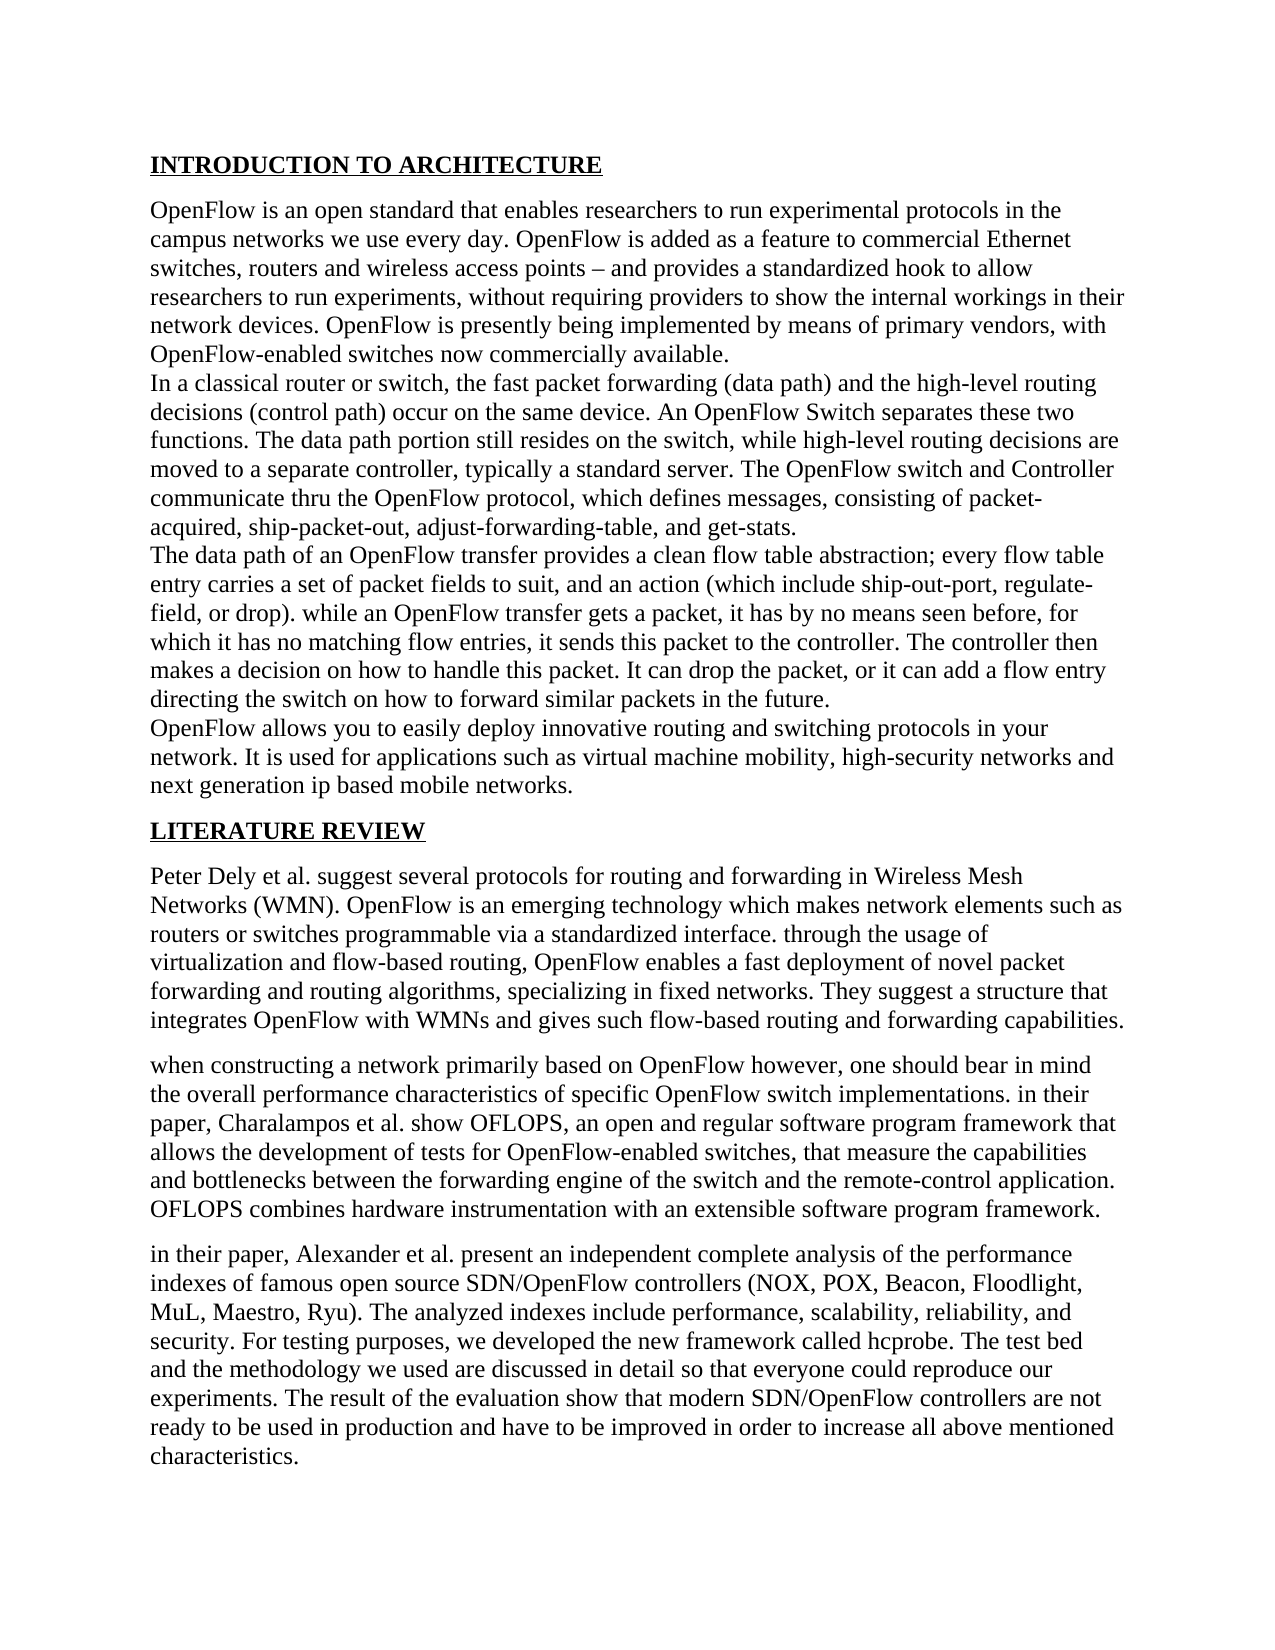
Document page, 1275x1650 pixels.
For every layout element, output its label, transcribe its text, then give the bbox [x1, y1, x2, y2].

text OpenFlow is an open standard that enables researchers to run experimental protocols in the campus networks we use every day. OpenFlow is added as a feature to commercial Ethernet switches, routers and wireless access points – and provides a standardized hook to allow researchers to run experiments, without requiring providers to show the internal workings in their network devices. OpenFlow is presently being implemented by means of primary vendors, with OpenFlow-enabled switches now commercially available. [150, 195, 1125, 368]
text The data path of an OpenFlow transfer provides a clean flow table abstraction; every flow table entry carries a set of packet fields to suit, and an action (which include ship-out-port, regulate-field, or drop). while an OpenFlow transfer gets a packet, it has by no means seen before, for which it has no matching flow entries, it sends this packet to the controller. The controller then makes a decision on how to handle this packet. It can drop the packet, or it can add a flow entry directing the switch on how to forward similar packets in the future. [150, 540, 1125, 713]
text when constructing a network primarily based on OpenFlow however, one should bear in mind the overall performance characteristics of specific OpenFlow switch implementations. in their paper, Charalampos et al. show OFLOPS, an open and regular software program framework that allows the development of tests for OpenFlow-enabled switches, that measure the capabilities and bottlenecks between the forwarding engine of the switch and the remote-control application. OFLOPS combines hardware instrumentation with an extensible software program framework. [150, 1050, 1125, 1223]
text LITERATURE REVIEW [150, 816, 1125, 844]
text Peter Dely et al. suggest several protocols for routing and forwarding in Wireless Mesh Networks (WMN). OpenFlow is an emerging technology which makes network elements such as routers or switches programmable via a standardized interface. through the usage of virtualization and flow-based routing, OpenFlow enables a fast deployment of novel packet forwarding and routing algorithms, specializing in fixed networks. They suggest a structure that integrates OpenFlow with WMNs and gives such flow-based routing and forwarding capabilities. [150, 861, 1125, 1034]
text OpenFlow allows you to easily deploy innovative routing and switching protocols in your network. It is used for applications such as virtual machine mobility, high-security networks and next generation ip based mobile networks. [150, 713, 1125, 799]
text In a classical router or switch, the fast packet forwarding (data path) and the high-level routing decisions (control path) occur on the same device. An OpenFlow Switch separates these two functions. The data path portion still resides on the switch, while high-level routing decisions are moved to a separate controller, typically a standard server. The OpenFlow switch and Controller communicate thru the OpenFlow protocol, which defines messages, consisting of packet-acquired, ship-packet-out, adjust-forwarding-table, and get-stats. [150, 368, 1125, 540]
text in their paper, Alexander et al. present an independent complete analysis of the performance indexes of famous open source SDN/OpenFlow controllers (NOX, POX, Beacon, Floodlight, MuL, Maestro, Ryu). The analyzed indexes include performance, scalability, reliability, and security. For testing purposes, we developed the new framework called hcprobe. The test bed and the methodology we used are discussed in detail so that everyone could reproduce our experiments. The result of the evaluation show that modern SDN/OpenFlow controllers are not ready to be used in production and have to be improved in order to increase all above mentioned characteristics. [150, 1239, 1125, 1469]
text INTRODUCTION TO ARCHITECTURE [150, 150, 1125, 179]
